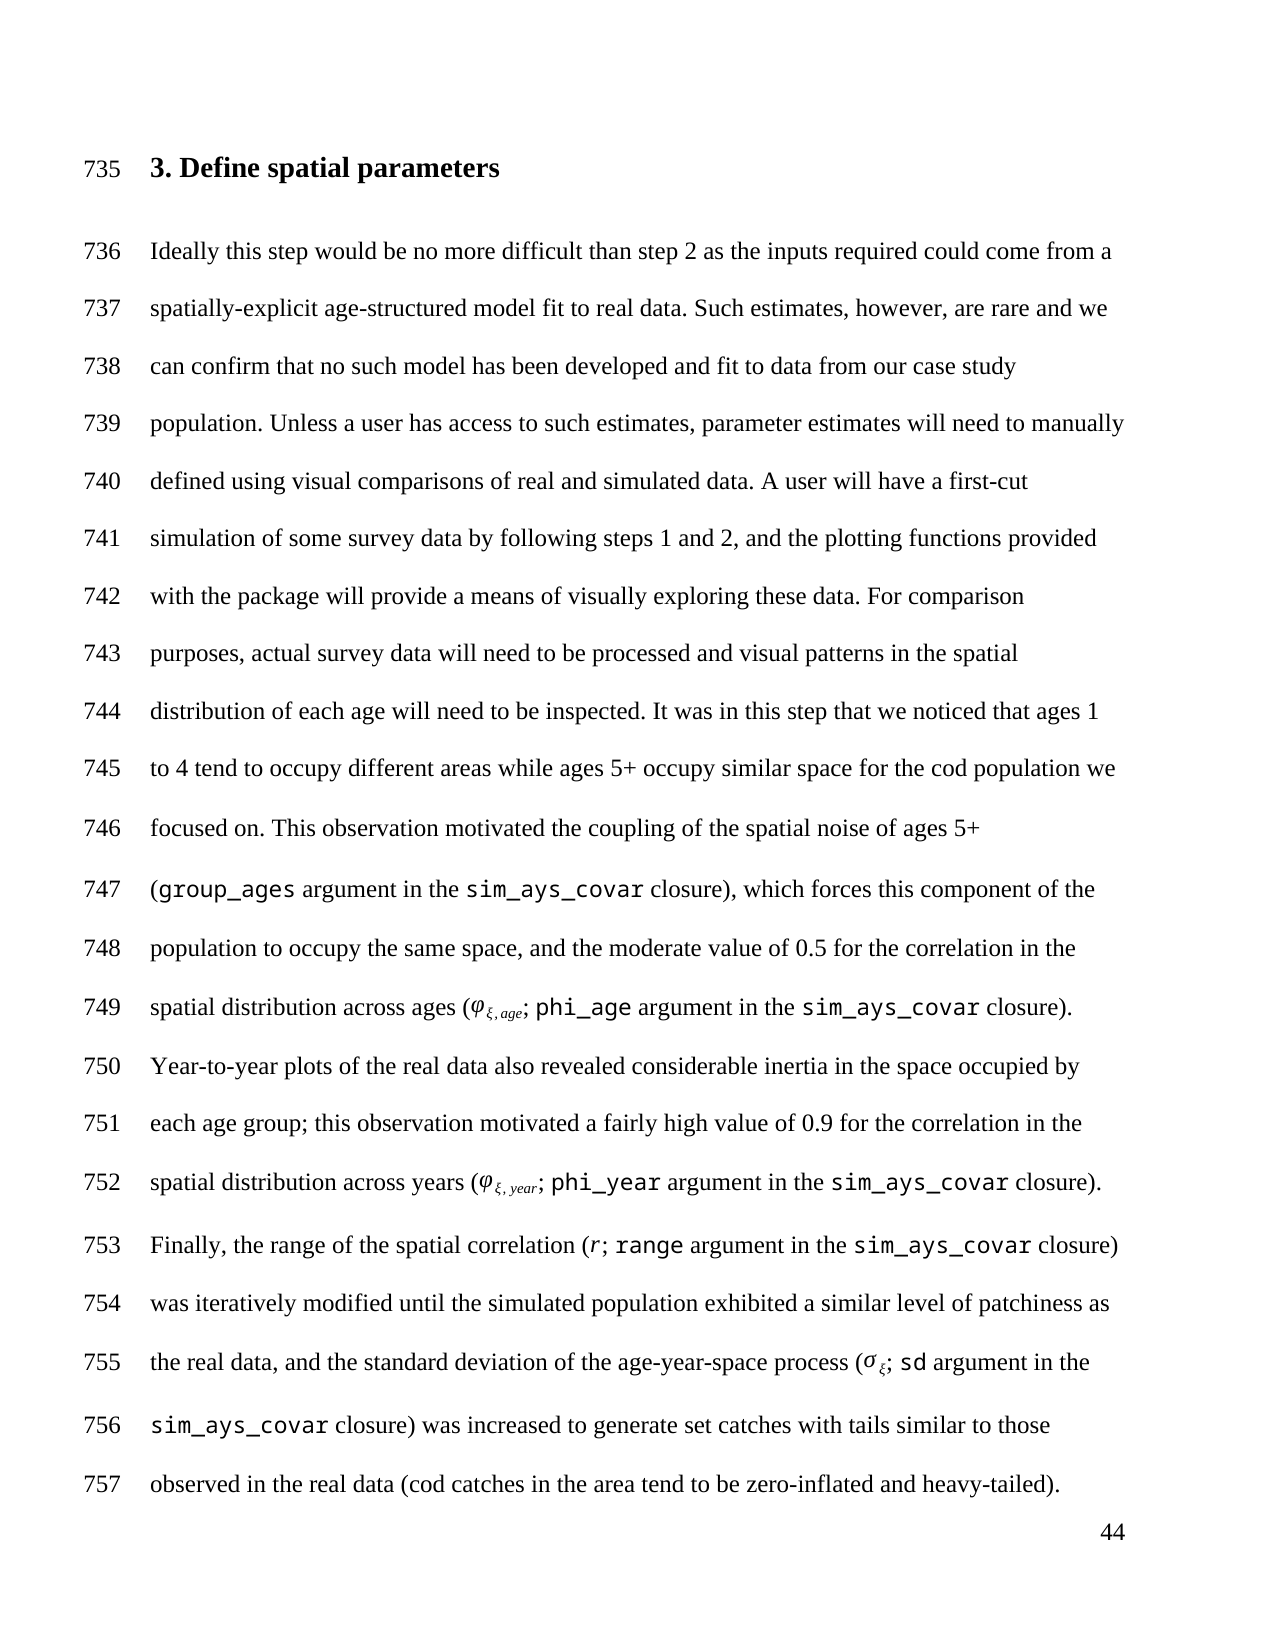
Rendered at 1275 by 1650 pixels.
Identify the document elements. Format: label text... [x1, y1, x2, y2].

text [150, 236, 1125, 1497]
subtitle 3. Define spatial parameters [150, 150, 1125, 183]
